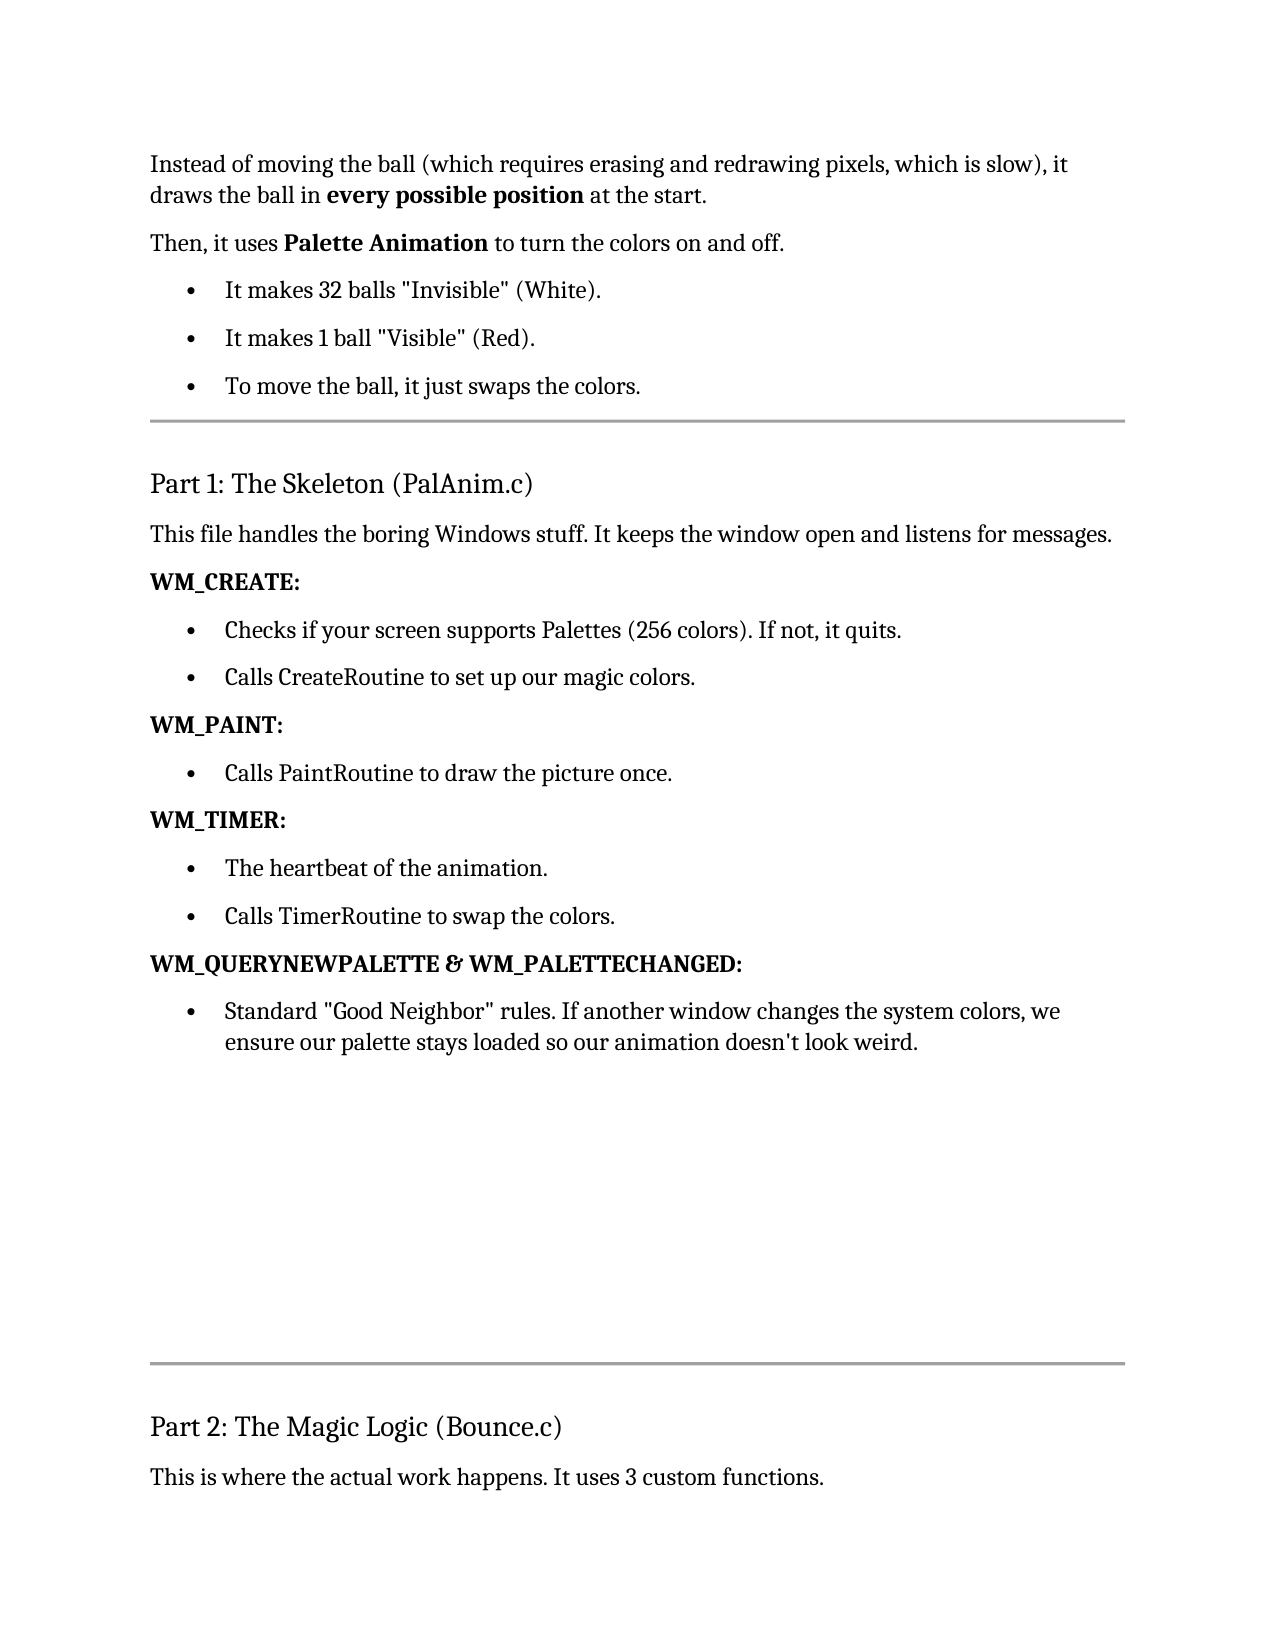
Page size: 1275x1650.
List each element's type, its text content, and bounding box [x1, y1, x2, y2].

list Calls CreateRoutine to set up our magic colors. [187, 663, 1125, 692]
text WM_TIMER: [150, 806, 1125, 835]
list The heartbeat of the animation. [187, 854, 1125, 883]
text Then, it uses Palette Animation to turn the colors on and off. [150, 229, 1125, 257]
list It makes 1 ball "Visible" (Red). [187, 324, 1125, 353]
text Part 1: The Skeleton (PalAnim.c) [150, 467, 1125, 501]
text WM_QUERYNEWPALETTE & WM_PALETTECHANGED: [150, 949, 1125, 978]
text WM_CREATE: [150, 568, 1125, 597]
list Calls TimerRoutine to swap the colors. [187, 902, 1125, 931]
text WM_PAINT: [150, 711, 1125, 740]
text This file handles the boring Windows stuff. It keeps the window open and listens for messages. [150, 520, 1125, 549]
list Standard "Good Neighbor" rules. If another window changes the system colors, we ensure our palette stays loaded so our animation doesn't look weird. [187, 997, 1125, 1057]
list To move the ball, it just swaps the colors. [187, 372, 1125, 401]
list It makes 32 balls "Invisible" (White). [187, 276, 1125, 305]
text This is where the actual work happens. It uses 3 custom functions. [150, 1463, 1125, 1491]
text Instead of moving the ball (which requires erasing and redrawing pixels, which is slow), it draws the ball in every possible position at the start. [150, 150, 1125, 210]
text Part 2: The Magic Logic (Bounce.c) [150, 1410, 1125, 1443]
list Checks if your screen supports Palettes (256 colors). If not, it quits. [187, 616, 1125, 644]
list Calls PaintRoutine to draw the picture once. [187, 759, 1125, 787]
